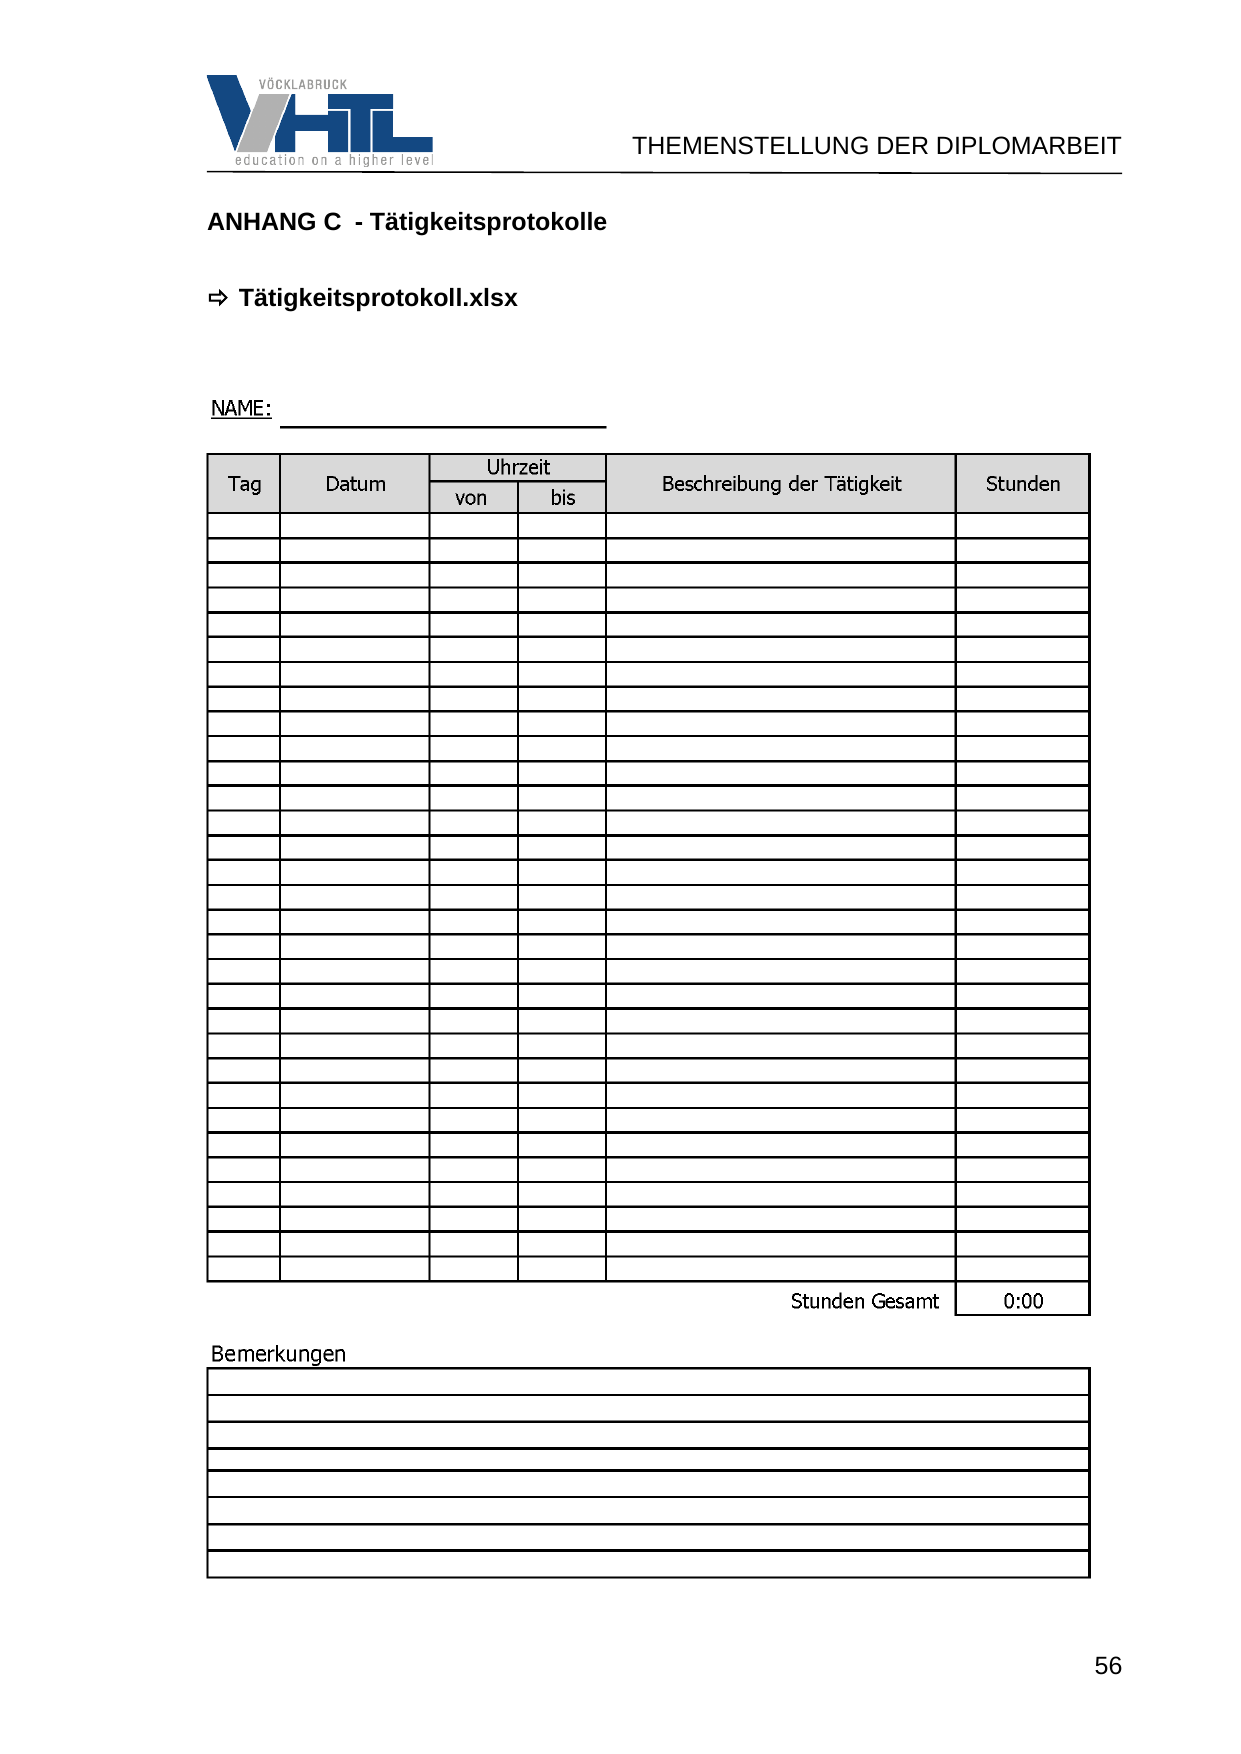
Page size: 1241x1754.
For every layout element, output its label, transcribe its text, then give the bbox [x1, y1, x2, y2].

picture [206, 75, 433, 167]
text Tätigkeitsprotokoll.xlsx [207, 283, 1122, 312]
picture [178, 291, 1123, 1630]
subtitle - Tätigkeitsprotokolle [207, 207, 1122, 236]
